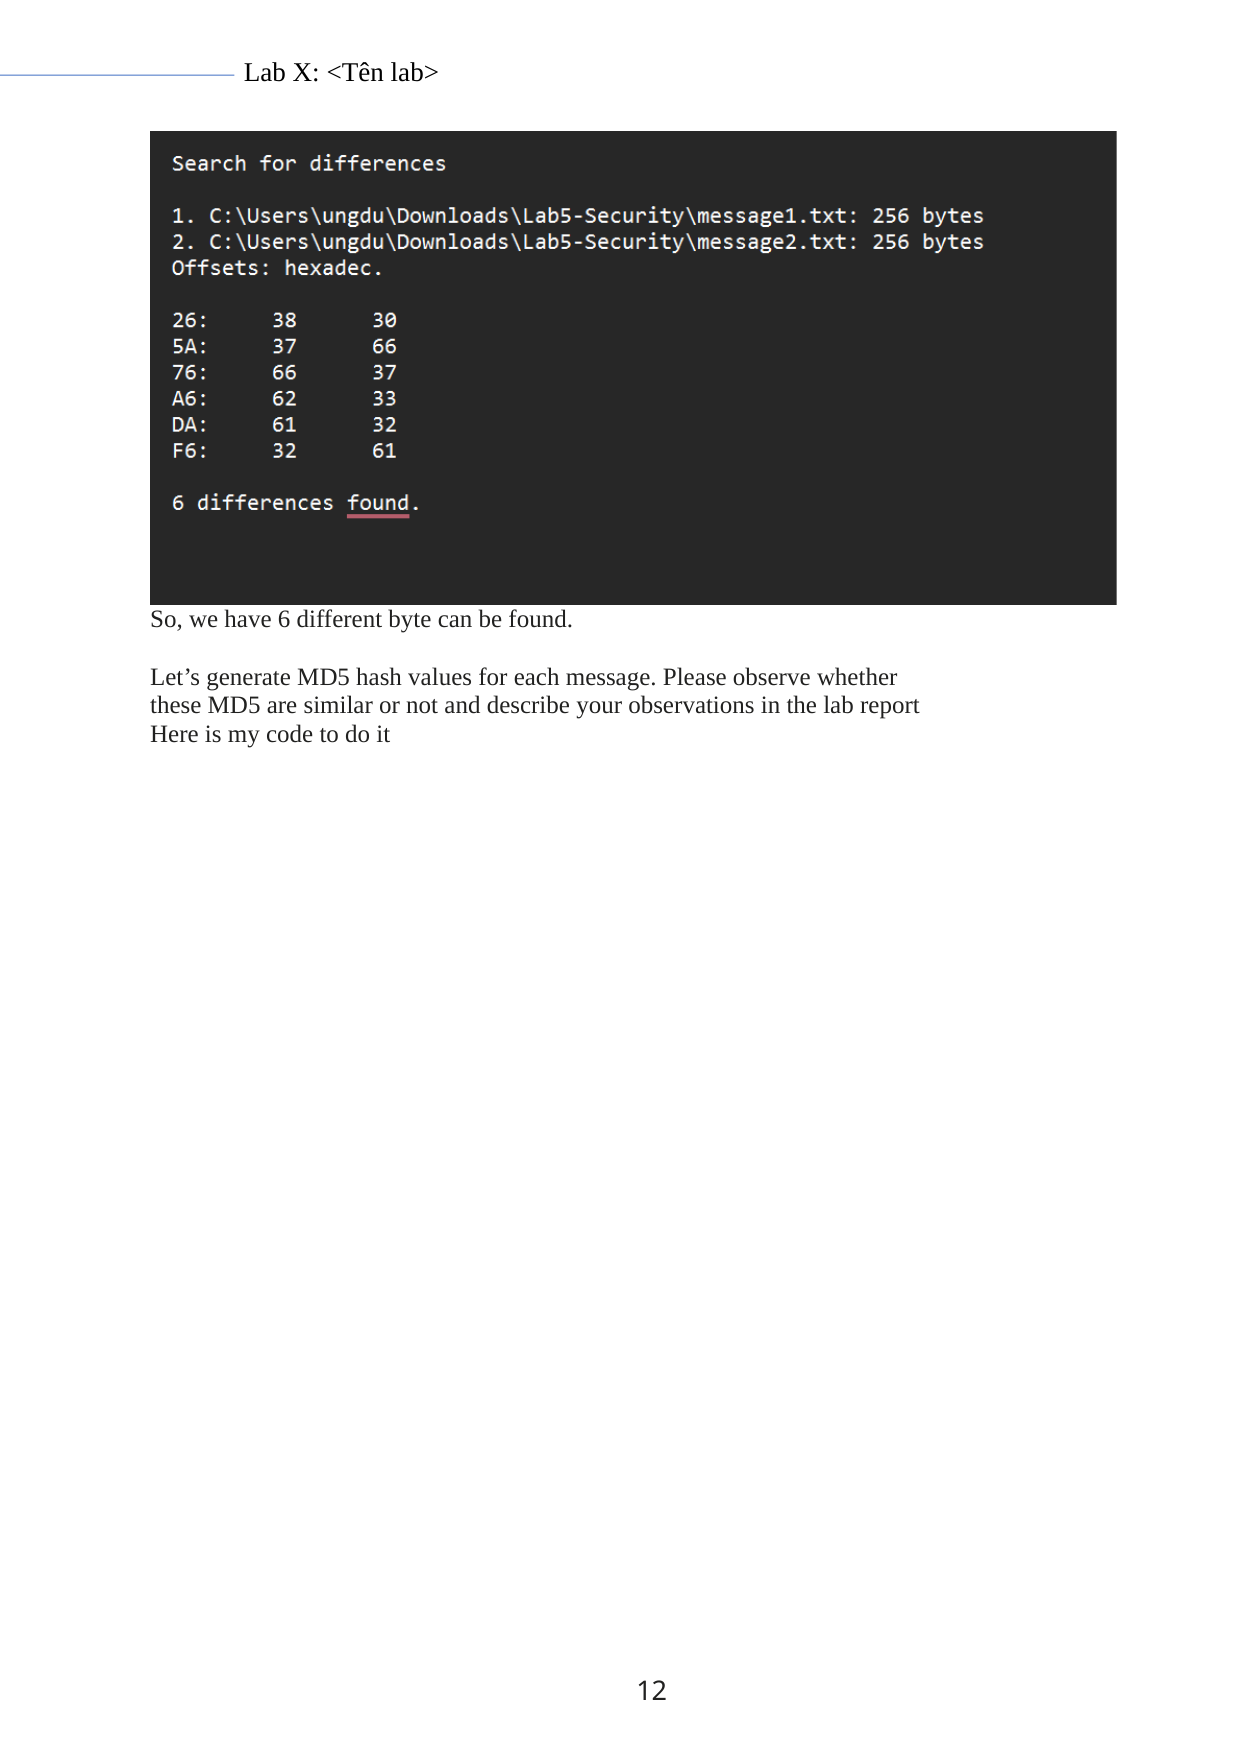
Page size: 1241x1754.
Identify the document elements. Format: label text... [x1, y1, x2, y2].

text So, we have 6 different byte can be found. [150, 604, 1153, 633]
text Here is my code to do it [150, 719, 1153, 748]
text Let’s generate MD5 hash values for each message. Please observe whether [150, 662, 1153, 690]
text these MD5 are similar or not and describe your observations in the lab report [150, 690, 1153, 719]
picture [150, 131, 1117, 605]
